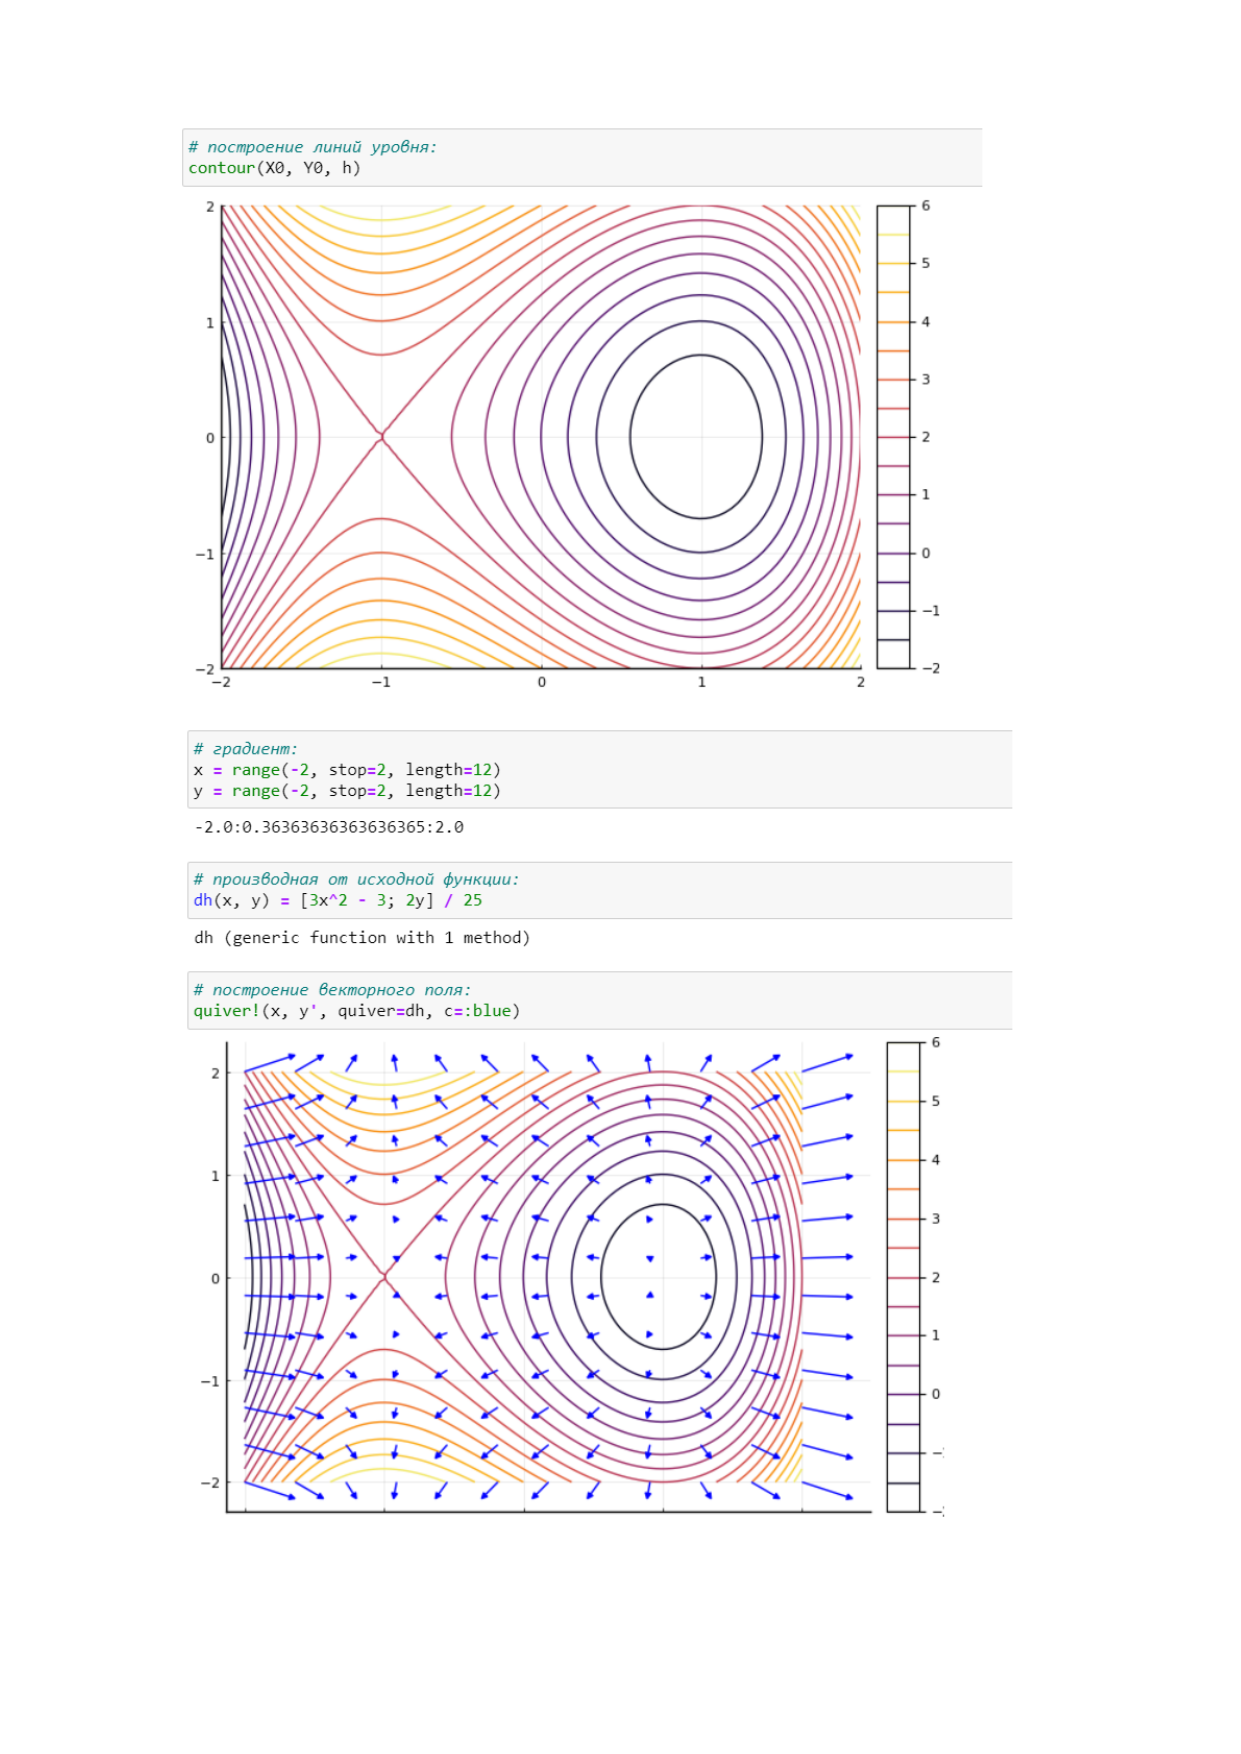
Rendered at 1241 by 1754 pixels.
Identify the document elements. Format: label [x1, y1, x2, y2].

picture [177, 723, 1013, 1518]
picture [177, 118, 983, 710]
